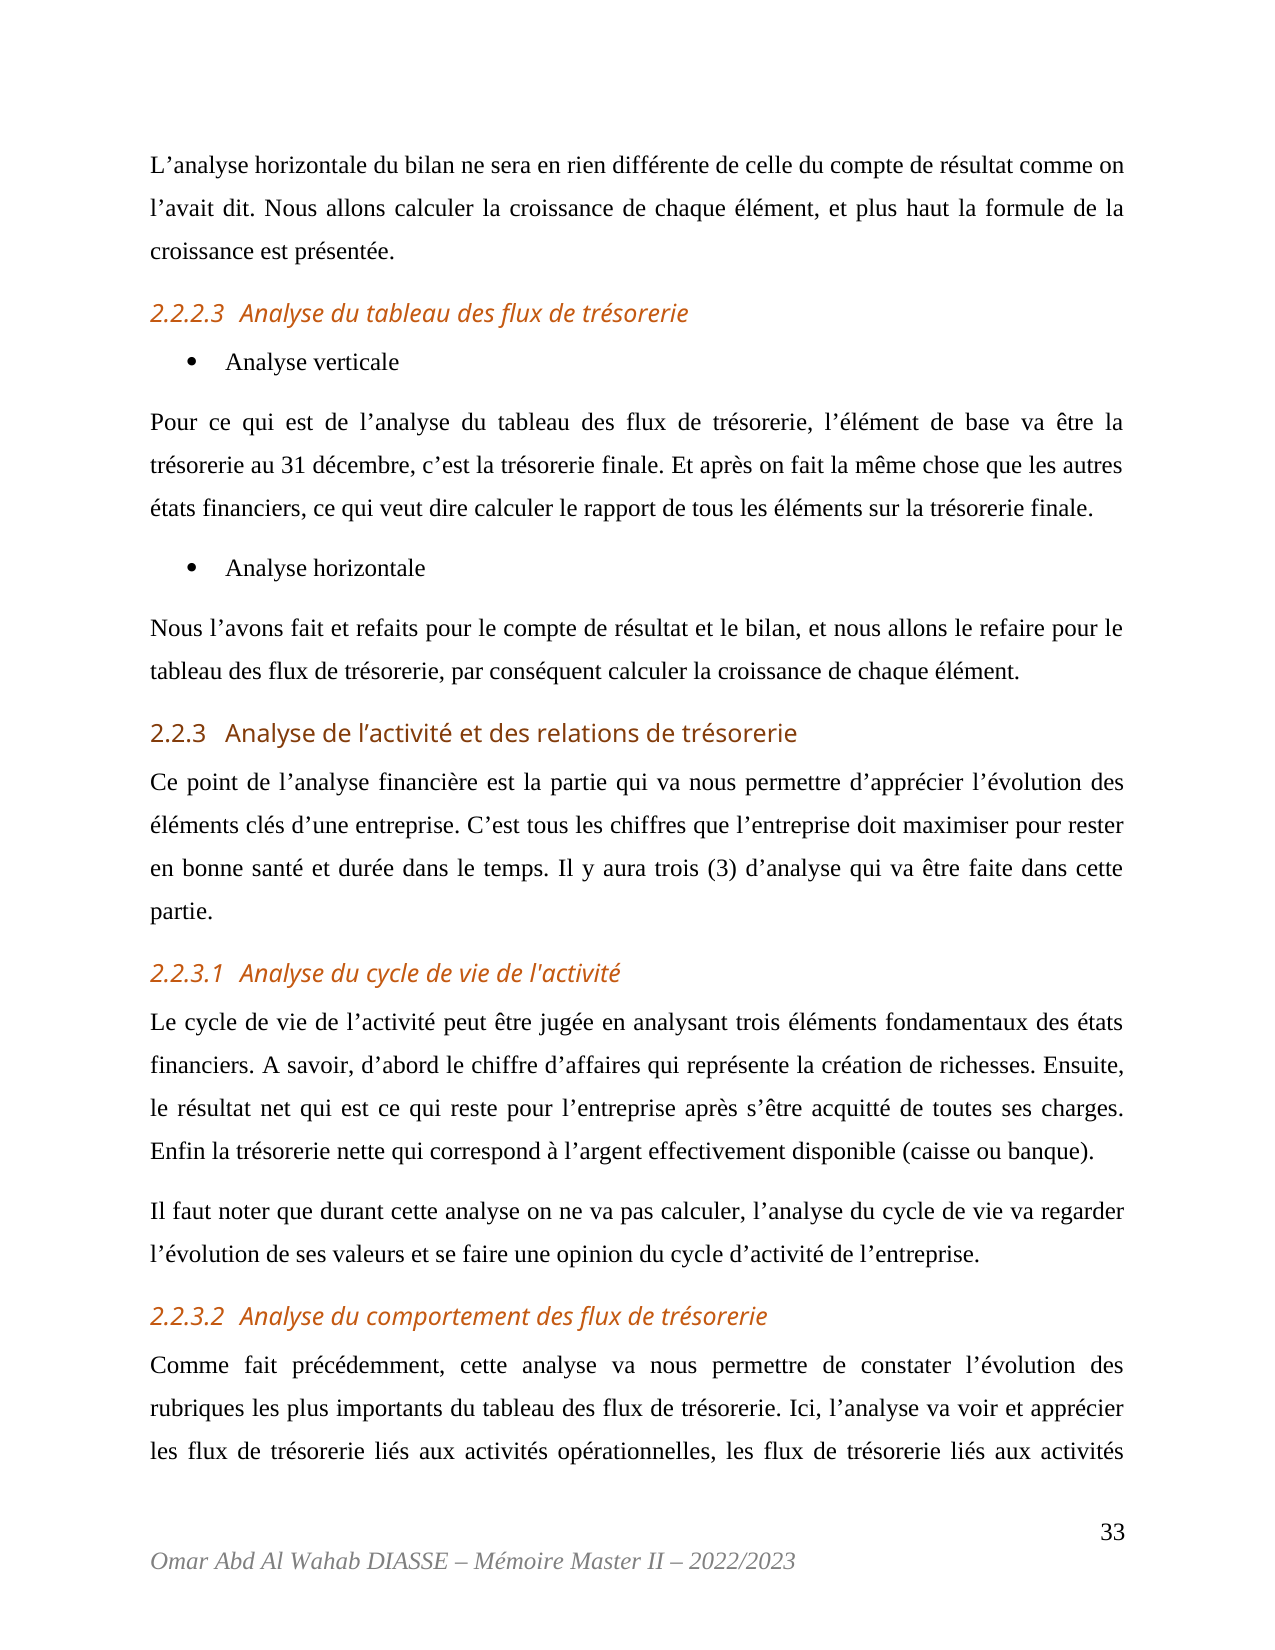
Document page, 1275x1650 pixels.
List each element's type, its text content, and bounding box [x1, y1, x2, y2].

subtitle Analyse du cycle de vie de l'activité [150, 956, 1125, 990]
subtitle Analyse du comportement des flux de trésorerie [150, 1299, 1125, 1333]
subtitle Analyse de l’activité et des relations de trésorerie [150, 716, 1125, 750]
list Analyse verticale [187, 347, 1125, 376]
text L’analyse horizontale du bilan ne sera en rien différente de celle du compte de résultat comme on l’avait dit. Nous allons calculer la croissance de chaque élément, et plus haut la formule de la croissance est présentée. [150, 150, 1125, 265]
text Nous l’avons fait et refaits pour le compte de résultat et le bilan, et nous allons le refaire pour le tableau des flux de trésorerie, par conséquent calculer la croissance de chaque élément. [150, 613, 1125, 684]
subtitle Analyse du tableau des flux de trésorerie [150, 296, 1125, 330]
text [150, 1350, 1125, 1465]
text Ce point de l’analyse financière est la partie qui va nous permettre d’apprécier l’évolution des éléments clés d’une entreprise. C’est tous les chiffres que l’entreprise doit maximiser pour rester en bonne santé et durée dans le temps. Il y aura trois (3) d’analyse qui va être faite dans cette partie. [150, 767, 1125, 925]
text Le cycle de vie de l’activité peut être jugée en analysant trois éléments fondamentaux des états financiers. A savoir, d’abord le chiffre d’affaires qui représente la création de richesses. Ensuite, le résultat net qui est ce qui reste pour l’entreprise après s’être acquitté de toutes ses charges. Enfin la trésorerie nette qui correspond à l’argent effectivement disponible (caisse ou banque). [150, 1007, 1125, 1165]
list Analyse horizontale [187, 553, 1125, 582]
text Il faut noter que durant cette analyse on ne va pas calculer, l’analyse du cycle de vie va regarder l’évolution de ses valeurs et se faire une opinion du cycle d’activité de l’entreprise. [150, 1196, 1125, 1268]
text Pour ce qui est de l’analyse du tableau des flux de trésorerie, l’élément de base va être la trésorerie au 31 décembre, c’est la trésorerie finale. Et après on fait la même chose que les autres états financiers, ce qui veut dire calculer le rapport de tous les éléments sur la trésorerie finale. [150, 407, 1125, 522]
